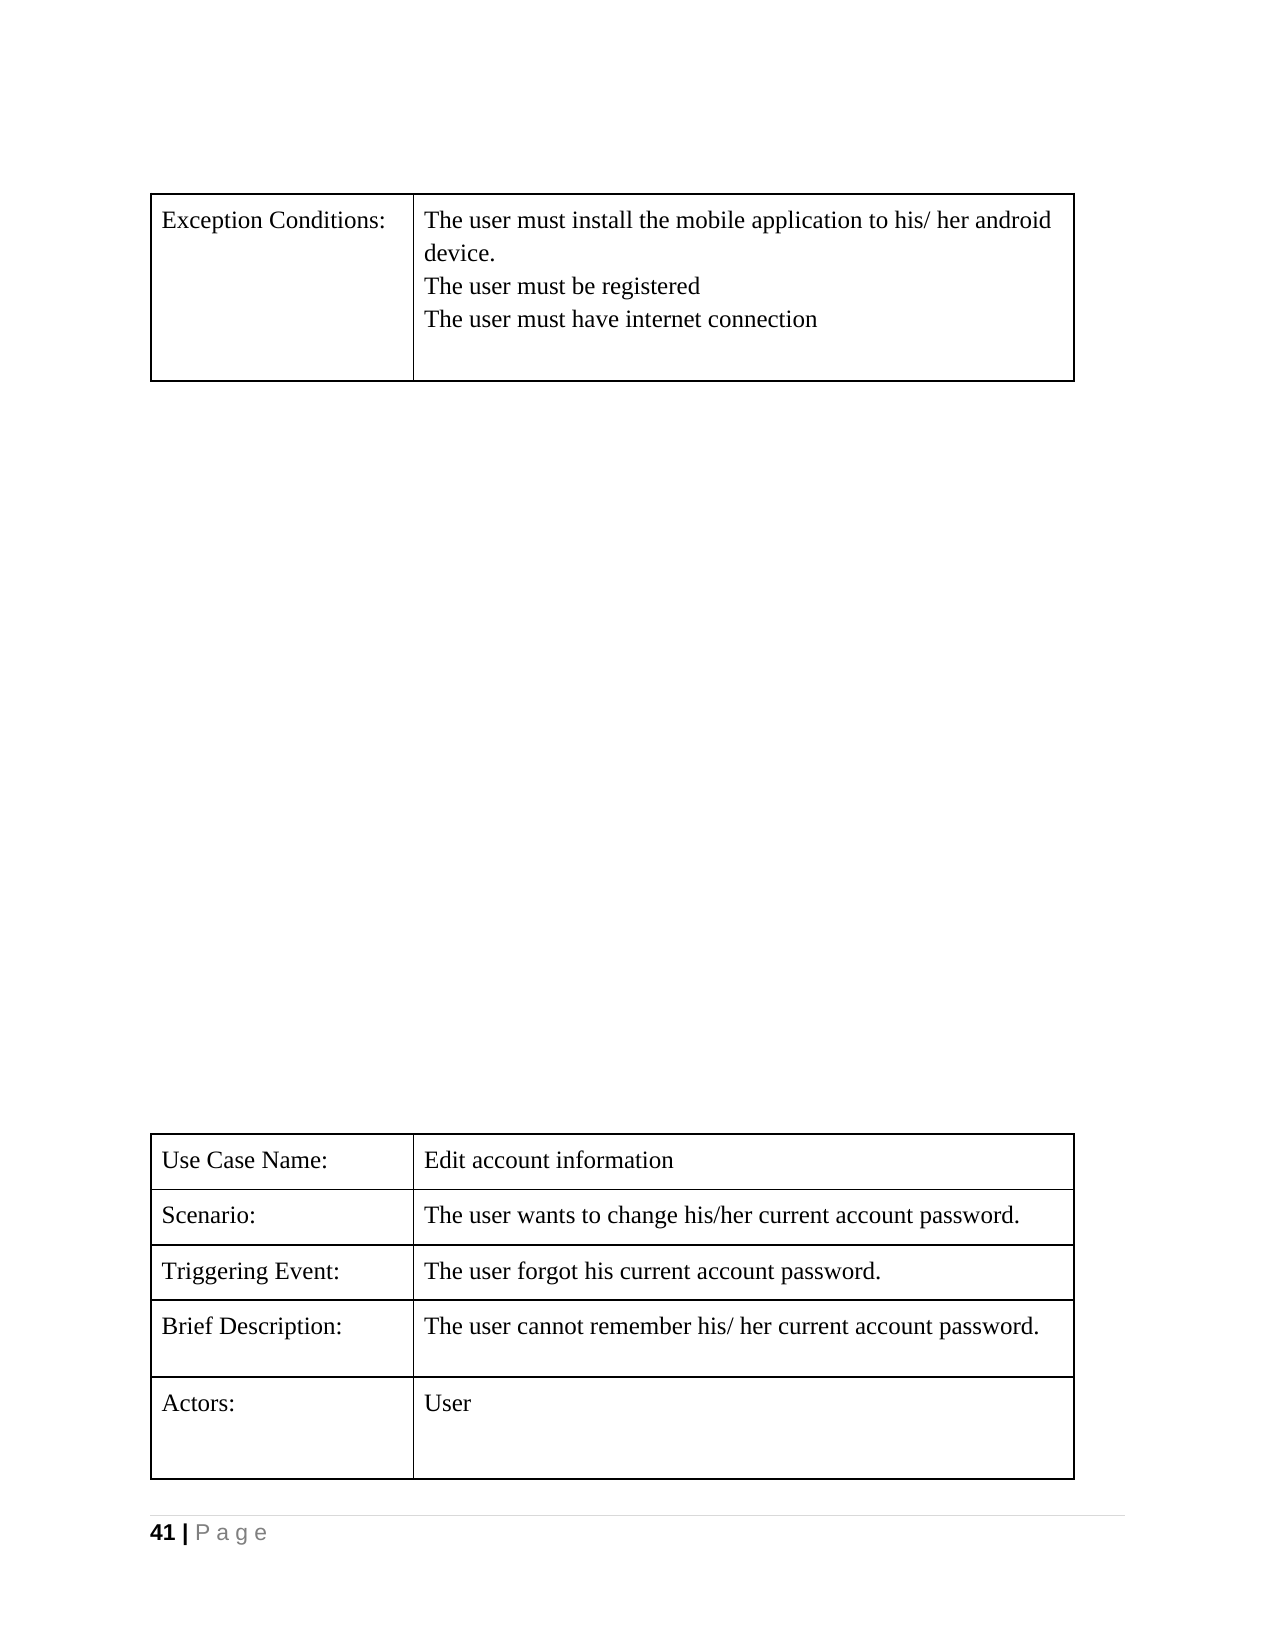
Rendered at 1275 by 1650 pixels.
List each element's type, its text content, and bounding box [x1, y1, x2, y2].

table_cell Actors: [152, 1378, 413, 1478]
table_cell The user cannot remember his/ her current account password. [414, 1301, 1073, 1376]
table_header Use Case Name: [152, 1135, 413, 1188]
table_cell Brief Description: [152, 1301, 413, 1376]
table_cell The user must install the mobile application to his/ her android device. The user must be registered The user must have internet connection [414, 195, 1073, 380]
table_cell Scenario: [152, 1190, 413, 1244]
table_cell Exception Conditions: [152, 195, 413, 380]
table_cell Triggering Event: [152, 1246, 413, 1299]
table_header Edit account information [414, 1135, 1073, 1188]
table_cell The user wants to change his/her current account password. [414, 1190, 1073, 1244]
table_cell User [414, 1378, 1073, 1478]
table_cell The user forgot his current account password. [414, 1246, 1073, 1299]
